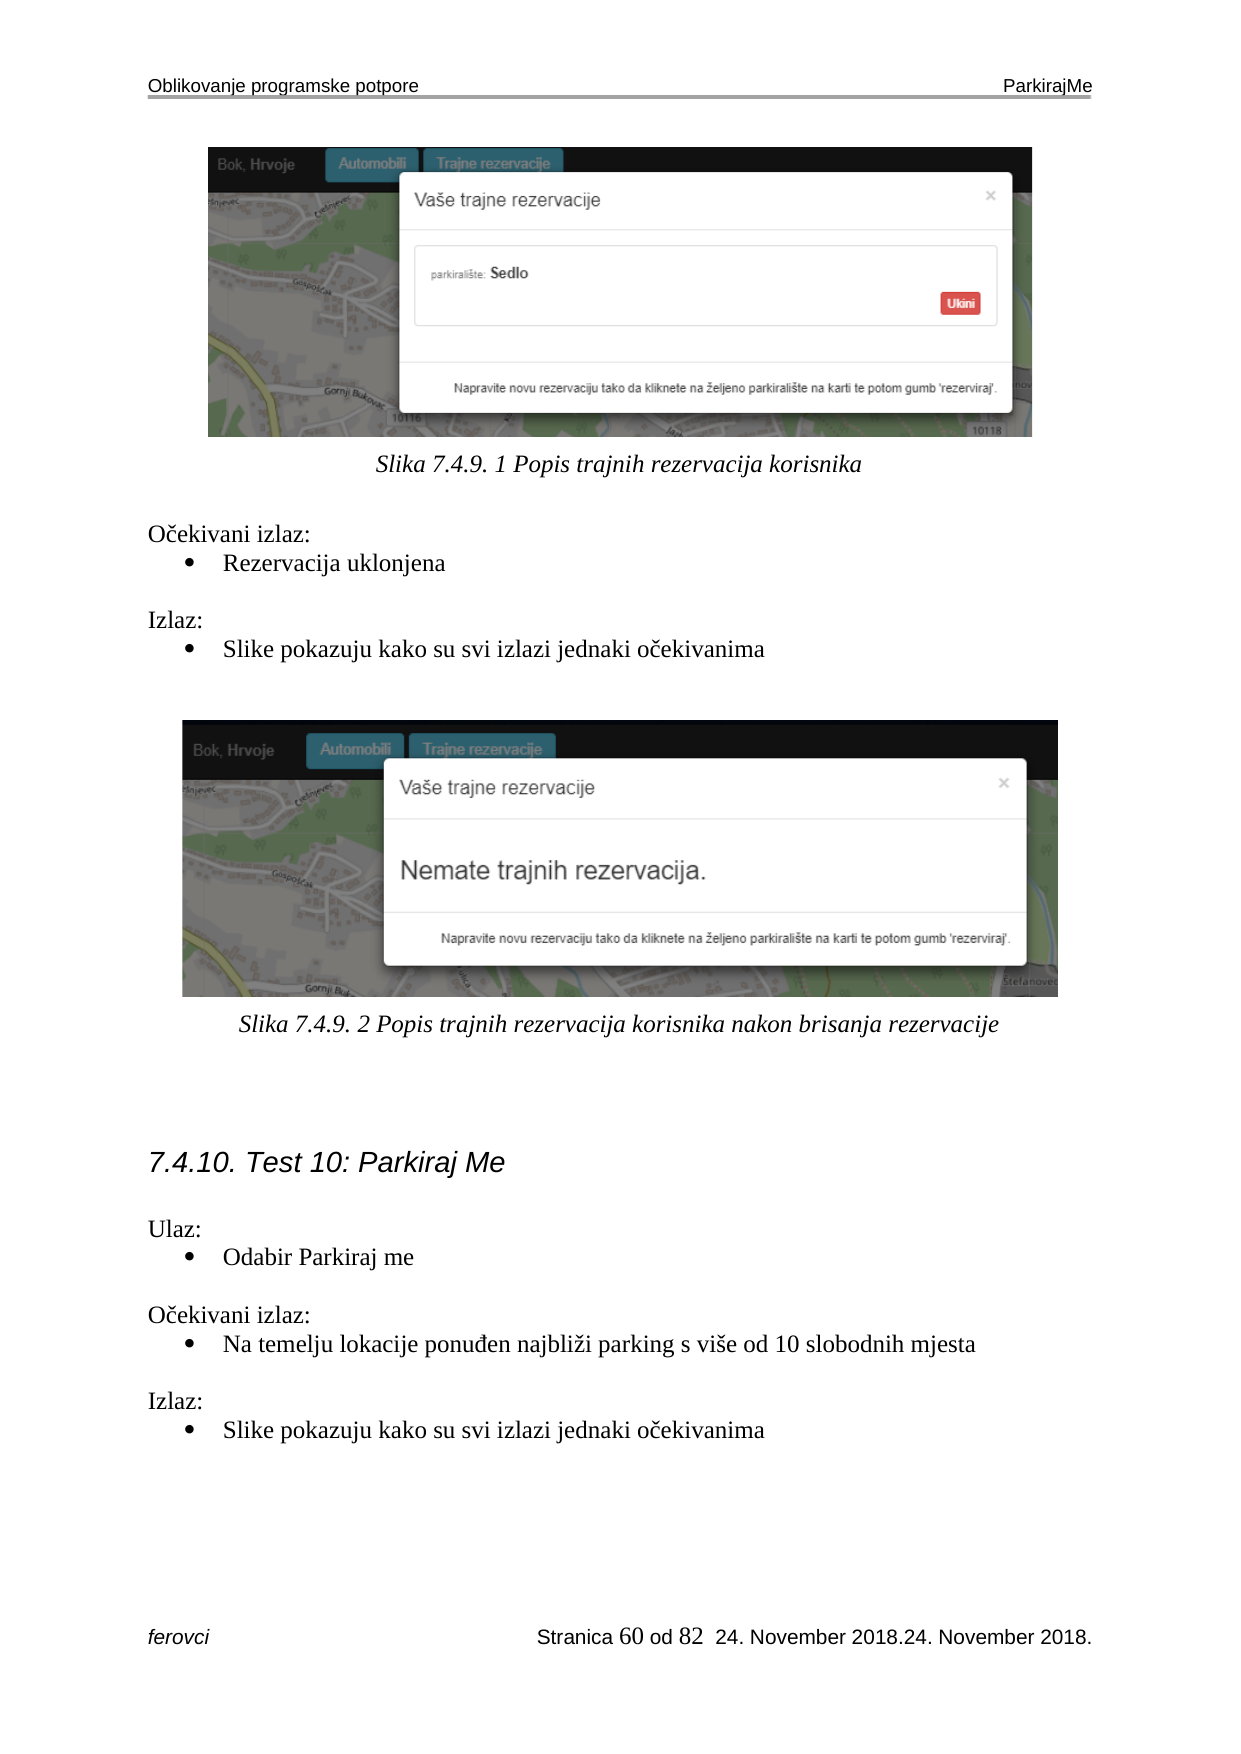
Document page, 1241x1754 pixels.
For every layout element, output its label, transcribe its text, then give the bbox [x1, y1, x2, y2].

list Rezervacija uklonjena [185, 548, 1093, 577]
subtitle 7.4.10. Test 10: Parkiraj Me [148, 1145, 1093, 1179]
text Ulaz: [148, 1214, 1093, 1242]
picture [208, 147, 1033, 437]
text Slika 7.4.9. 1 Popis trajnih rezervacija korisnika [148, 449, 1093, 478]
picture [147, 95, 1092, 99]
list Slike pokazuju kako su svi izlazi jednaki očekivanima [185, 1415, 1093, 1444]
list Na temelju lokacije ponuđen najbliži parking s više od 10 slobodnih mjesta [185, 1329, 1093, 1357]
text Slika 7.4.9. 2 Popis trajnih rezervacija korisnika nakon brisanja rezervacije [148, 1009, 1093, 1038]
text Očekivani izlaz: [148, 519, 1093, 548]
list Odabir Parkiraj me [185, 1242, 1093, 1271]
text Izlaz: [148, 1386, 1093, 1415]
list Slike pokazuju kako su svi izlazi jednaki očekivanima [185, 634, 1093, 663]
text Očekivani izlaz: [148, 1300, 1093, 1329]
picture [182, 720, 1058, 997]
text Izlaz: [148, 605, 1093, 634]
